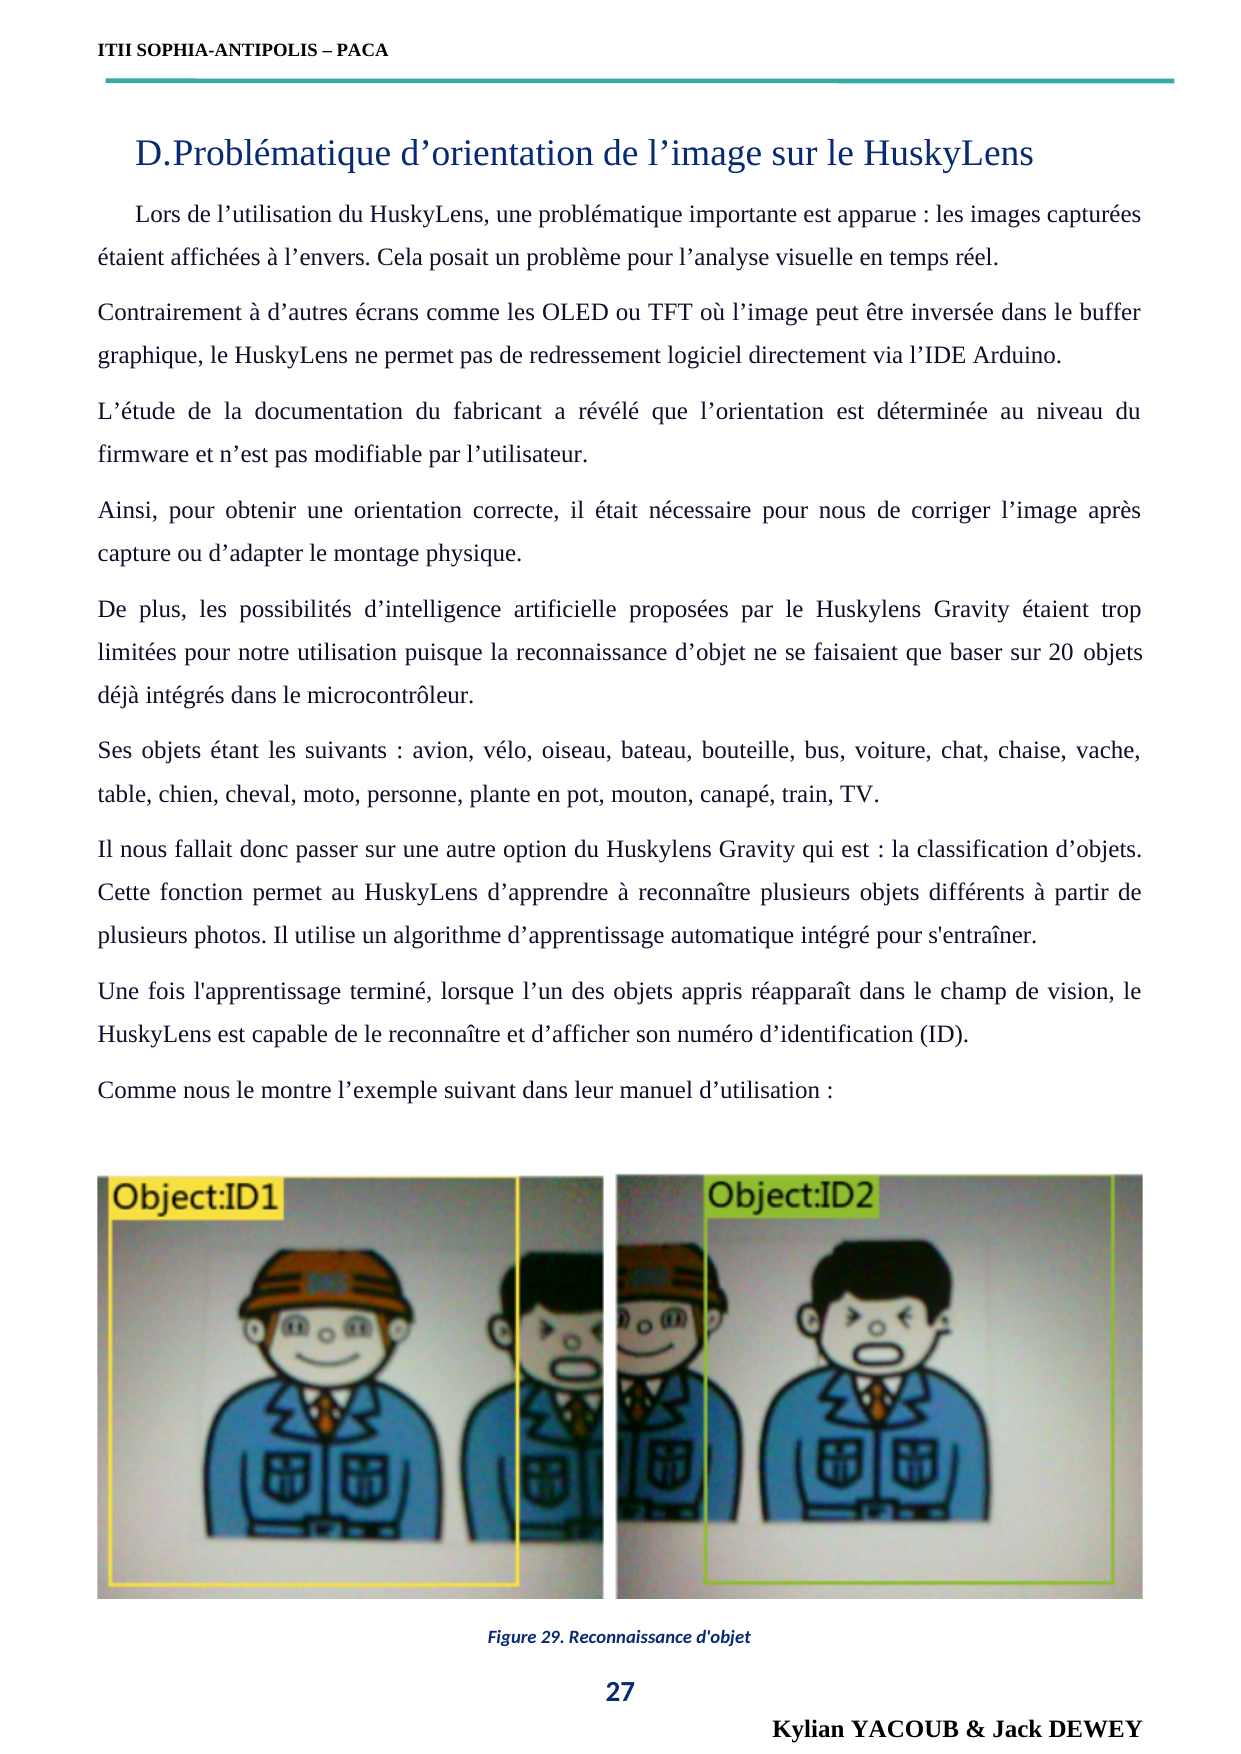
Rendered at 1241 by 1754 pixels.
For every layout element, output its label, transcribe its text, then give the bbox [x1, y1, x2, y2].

text Ses objets étant les suivants : avion, vélo, oiseau, bateau, bouteille, bus, voiture, chat, chaise, vache, table, chien, cheval, moto, personne, plante en pot, mouton, canapé, train, TV. [97, 736, 1143, 807]
text Contrairement à d’autres écrans comme les OLED ou TFT où l’image peut être inversée dans le buffer graphique, le HuskyLens ne permet pas de redressement logiciel directement via l’IDE Arduino. [97, 297, 1143, 369]
picture [97, 1173, 1143, 1599]
text Lors de l’utilisation du HuskyLens, une problématique importante est apparue : les images capturées étaient affichées à l’envers. Cela posait un problème pour l’analyse visuelle en temps réel. [97, 199, 1143, 271]
text De plus, les possibilités d’intelligence artificielle proposées par le Huskylens Gravity étaient trop limitées pour notre utilisation puisque la reconnaissance d’objet ne se faisaient que baser sur 20 objets déjà intégrés dans le microcontrôleur. [97, 594, 1143, 709]
subtitle Problématique d’orientation de l’image sur le HuskyLens [135, 131, 1143, 174]
text Une fois l'apprentissage terminé, lorsque l’un des objets appris réapparaît dans le champ de vision, le HuskyLens est capable de le reconnaître et d’afficher son numéro d’identification (ID). [97, 976, 1143, 1048]
text Il nous fallait donc passer sur une autre option du Huskylens Gravity qui est : la classification d’objets. Cette fonction permet au HuskyLens d’apprendre à reconnaître plusieurs objets différents à partir de plusieurs photos. Il utilise un algorithme d’apprentissage automatique intégré pour s'entraîner. [97, 834, 1143, 949]
text Figure 29. Reconnaissance d'objet [97, 1625, 1143, 1648]
text Ainsi, pour obtenir une orientation correcte, il était nécessaire pour nous de corriger l’image après capture ou d’adapter le montage physique. [97, 495, 1143, 567]
text Comme nous le montre l’exemple suivant dans leur manuel d’utilisation : [97, 1075, 1143, 1104]
text L’étude de la documentation du fabricant a révélé que l’orientation est déterminée au niveau du firmware et n’est pas modifiable par l’utilisateur. [97, 396, 1143, 468]
